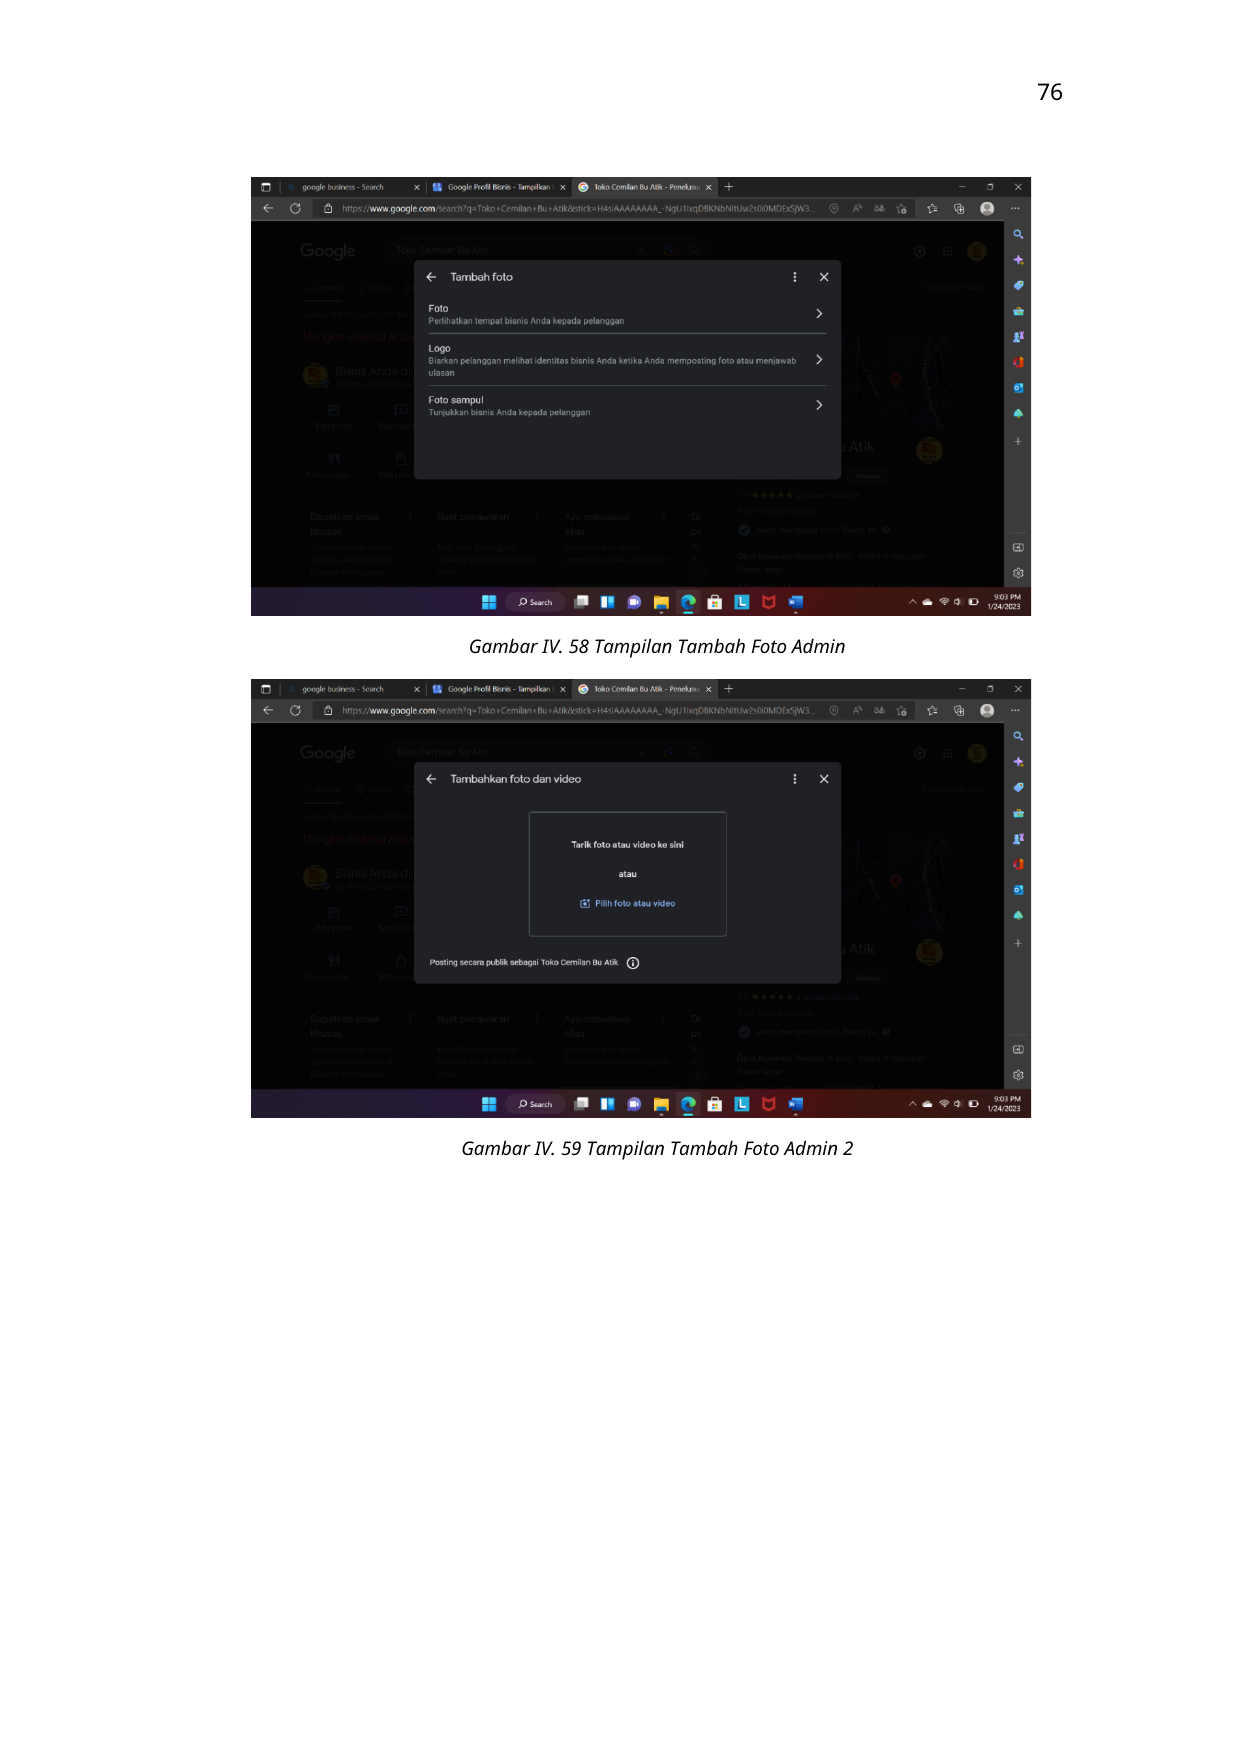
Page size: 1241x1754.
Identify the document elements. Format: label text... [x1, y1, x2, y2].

text Gambar IV. 58 Tampilan Tambah Foto Admin [251, 633, 1063, 658]
picture [251, 679, 1032, 1118]
picture [251, 177, 1032, 616]
text Gambar IV. 59 Tampilan Tambah Foto Admin 2 [251, 1135, 1063, 1161]
